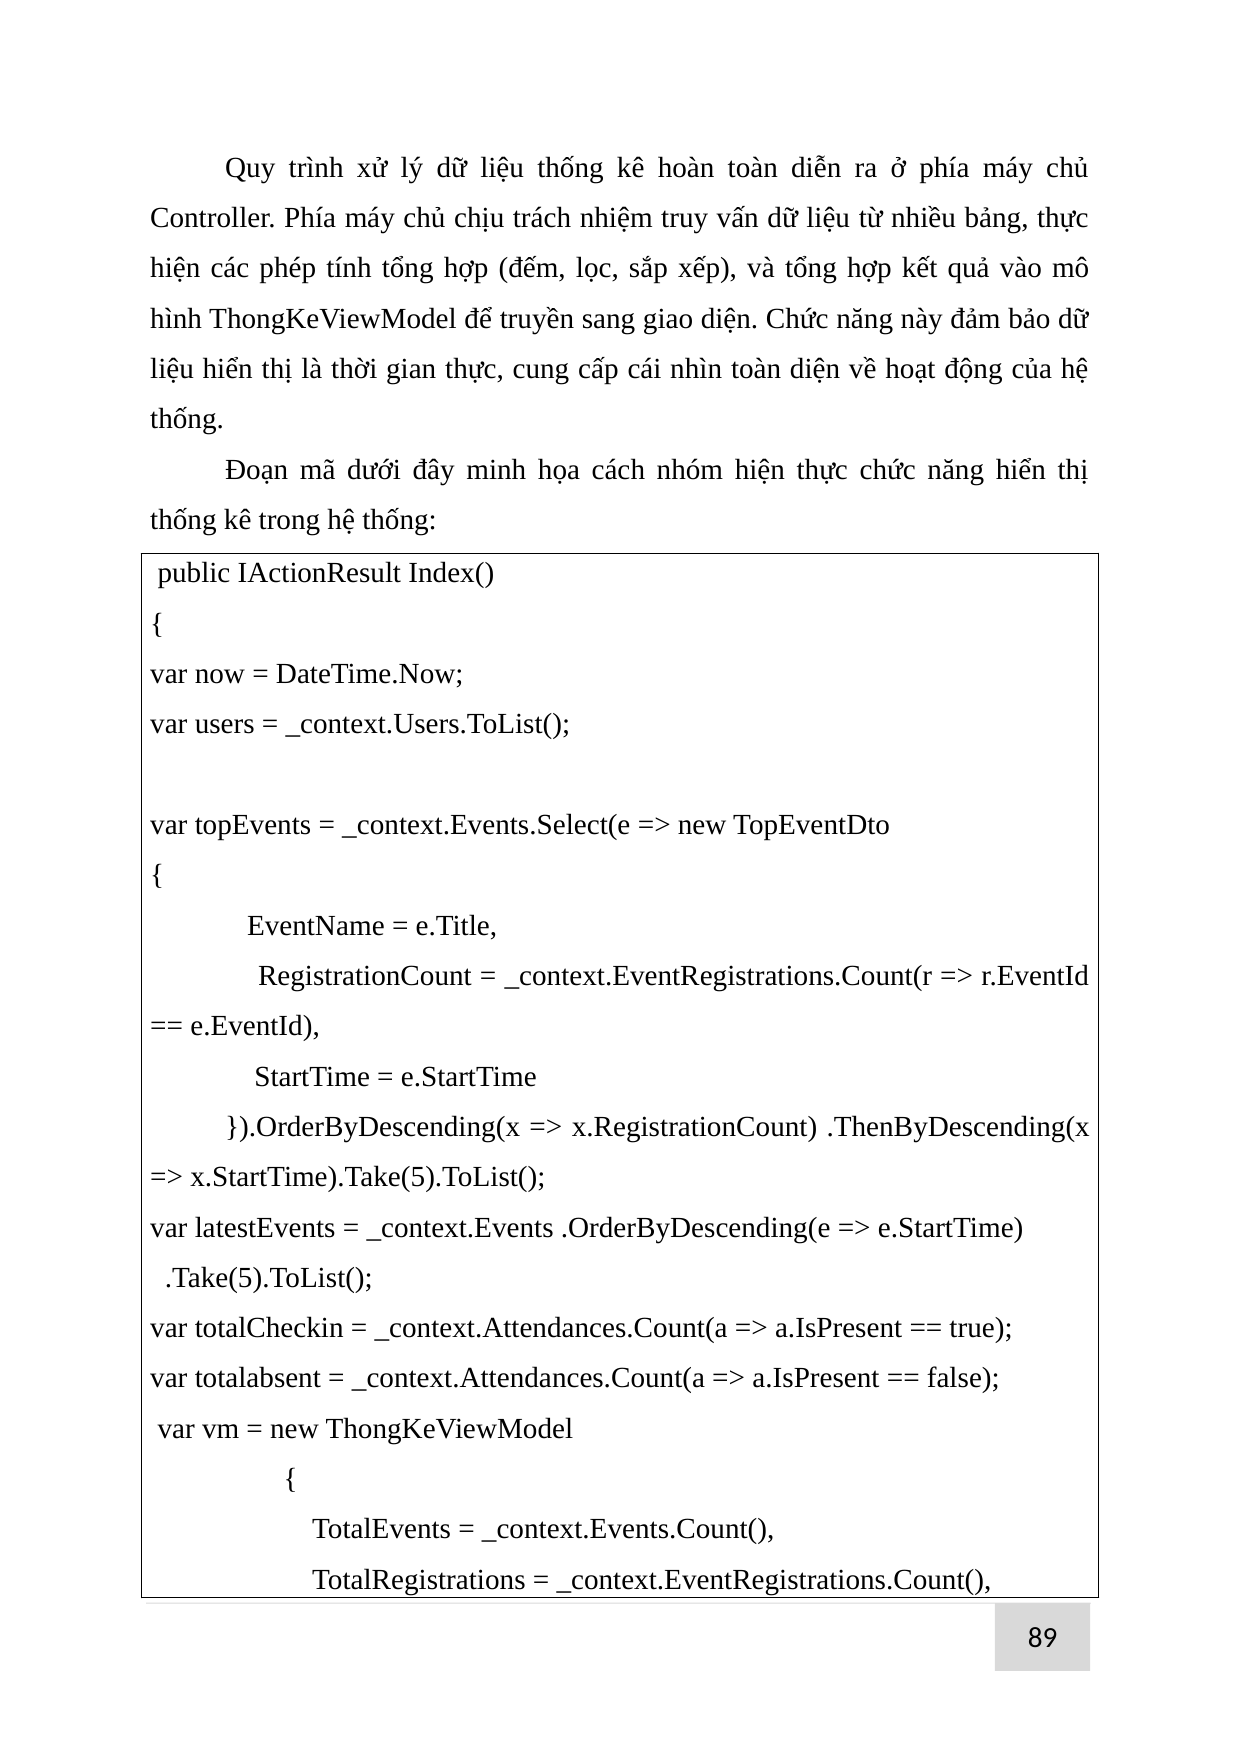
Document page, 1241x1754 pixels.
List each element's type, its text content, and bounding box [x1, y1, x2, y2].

text TotalEvents = _context.Events.Count(), [142, 1508, 1098, 1545]
text var now = DateTime.Now; [142, 653, 1098, 690]
text var totalabsent = _context.Attendances.Count(a => a.IsPresent == false); [142, 1357, 1098, 1394]
text Quy trình xử lý dữ liệu thống kê hoàn toàn diễn ra ở phía máy chủ Controller. Phía máy chủ chịu trách nhiệm truy vấn dữ liệu từ nhiều bảng, thực hiện các phép tính tổng hợp (đếm, lọc, sắp xếp), và tổng hợp kết quả vào mô hình ThongKeViewModel để truyền sang giao diện. Chức năng này đảm bảo dữ liệu hiển thị là thời gian thực, cung cấp cái nhìn toàn diện về hoạt động của hệ thống. [150, 150, 1090, 435]
text var totalCheckin = _context.Attendances.Count(a => a.IsPresent == true); [142, 1307, 1098, 1344]
text EventName = e.Title, [142, 905, 1098, 941]
text TotalRegistrations = _context.EventRegistrations.Count(), [142, 1559, 1098, 1597]
text { [142, 854, 1098, 891]
text public IActionResult Index() [142, 554, 1098, 589]
text RegistrationCount = _context.EventRegistrations.Count(r => r.EventId == e.EventId), [142, 955, 1098, 1042]
text var vm = new ThongKeViewModel [142, 1408, 1098, 1444]
text var latestEvents = _context.Events .OrderByDescending(e => e.StartTime) [142, 1207, 1098, 1243]
text { [142, 1458, 1098, 1495]
text { [142, 603, 1098, 639]
text StartTime = e.StartTime [142, 1056, 1098, 1092]
text var users = _context.Users.ToList(); [142, 703, 1098, 740]
text Đoạn mã dưới đây minh họa cách nhóm hiện thực chức năng hiển thị thống kê trong hệ thống: [150, 452, 1090, 536]
text var topEvents = _context.Events.Select(e => new TopEventDto [142, 804, 1098, 841]
text }).OrderByDescending(x => x.RegistrationCount) .ThenByDescending(x => x.StartTime).Take(5).ToList(); [142, 1106, 1098, 1193]
text .Take(5).ToList(); [142, 1257, 1098, 1293]
